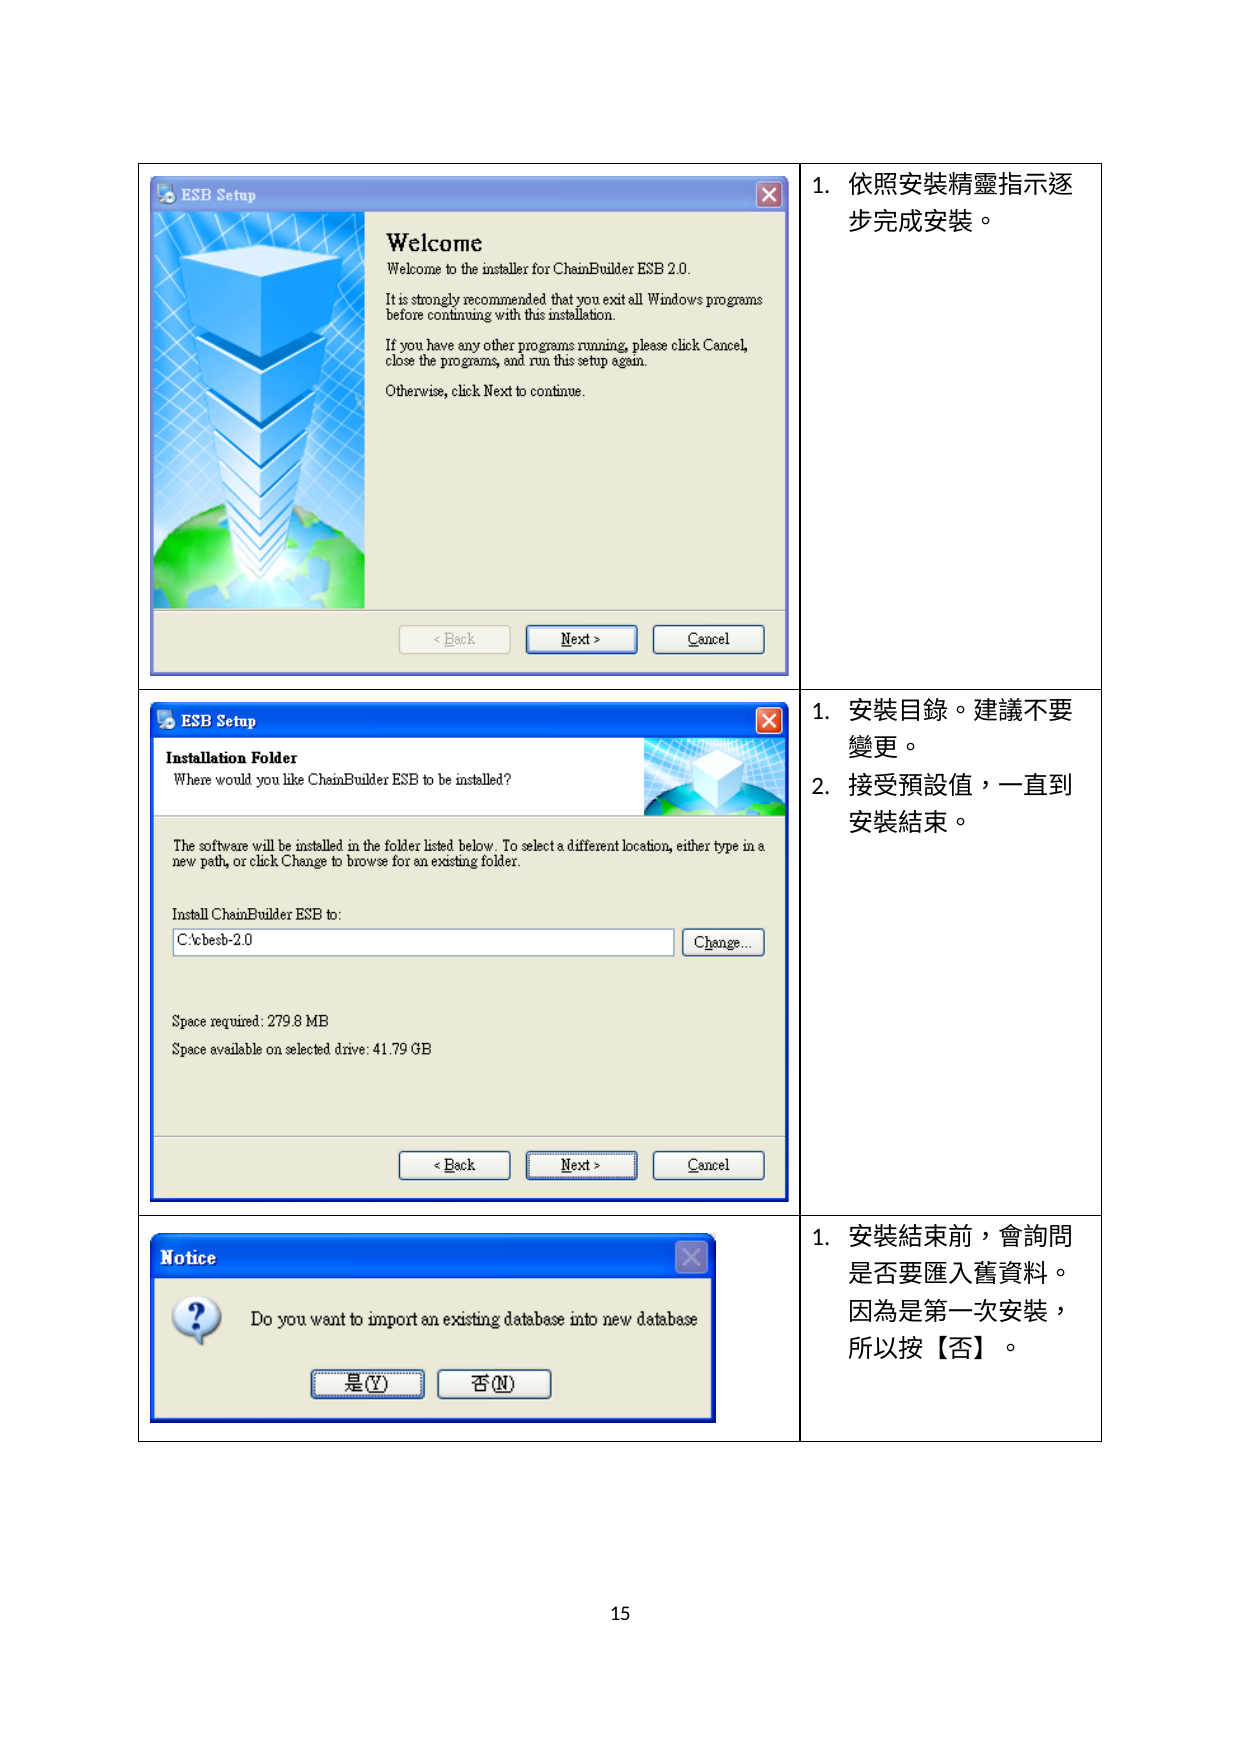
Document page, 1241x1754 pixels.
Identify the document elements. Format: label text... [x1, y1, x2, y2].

table_cell 安裝目錄。建議不要變更。 接受預設值，一直到安裝結束。 [801, 690, 1101, 1214]
picture [150, 176, 789, 676]
table_cell 依照安裝精靈指示逐步完成安裝。 [801, 164, 1101, 688]
table_cell 安裝結束前，會詢問是否要匯入舊資料。因為是第一次安裝，所以按【否】。 [801, 1216, 1101, 1441]
table_cell [139, 1216, 799, 1441]
table_cell [139, 690, 799, 1214]
picture [150, 702, 789, 1202]
picture [150, 1233, 716, 1423]
table_cell [139, 164, 799, 688]
